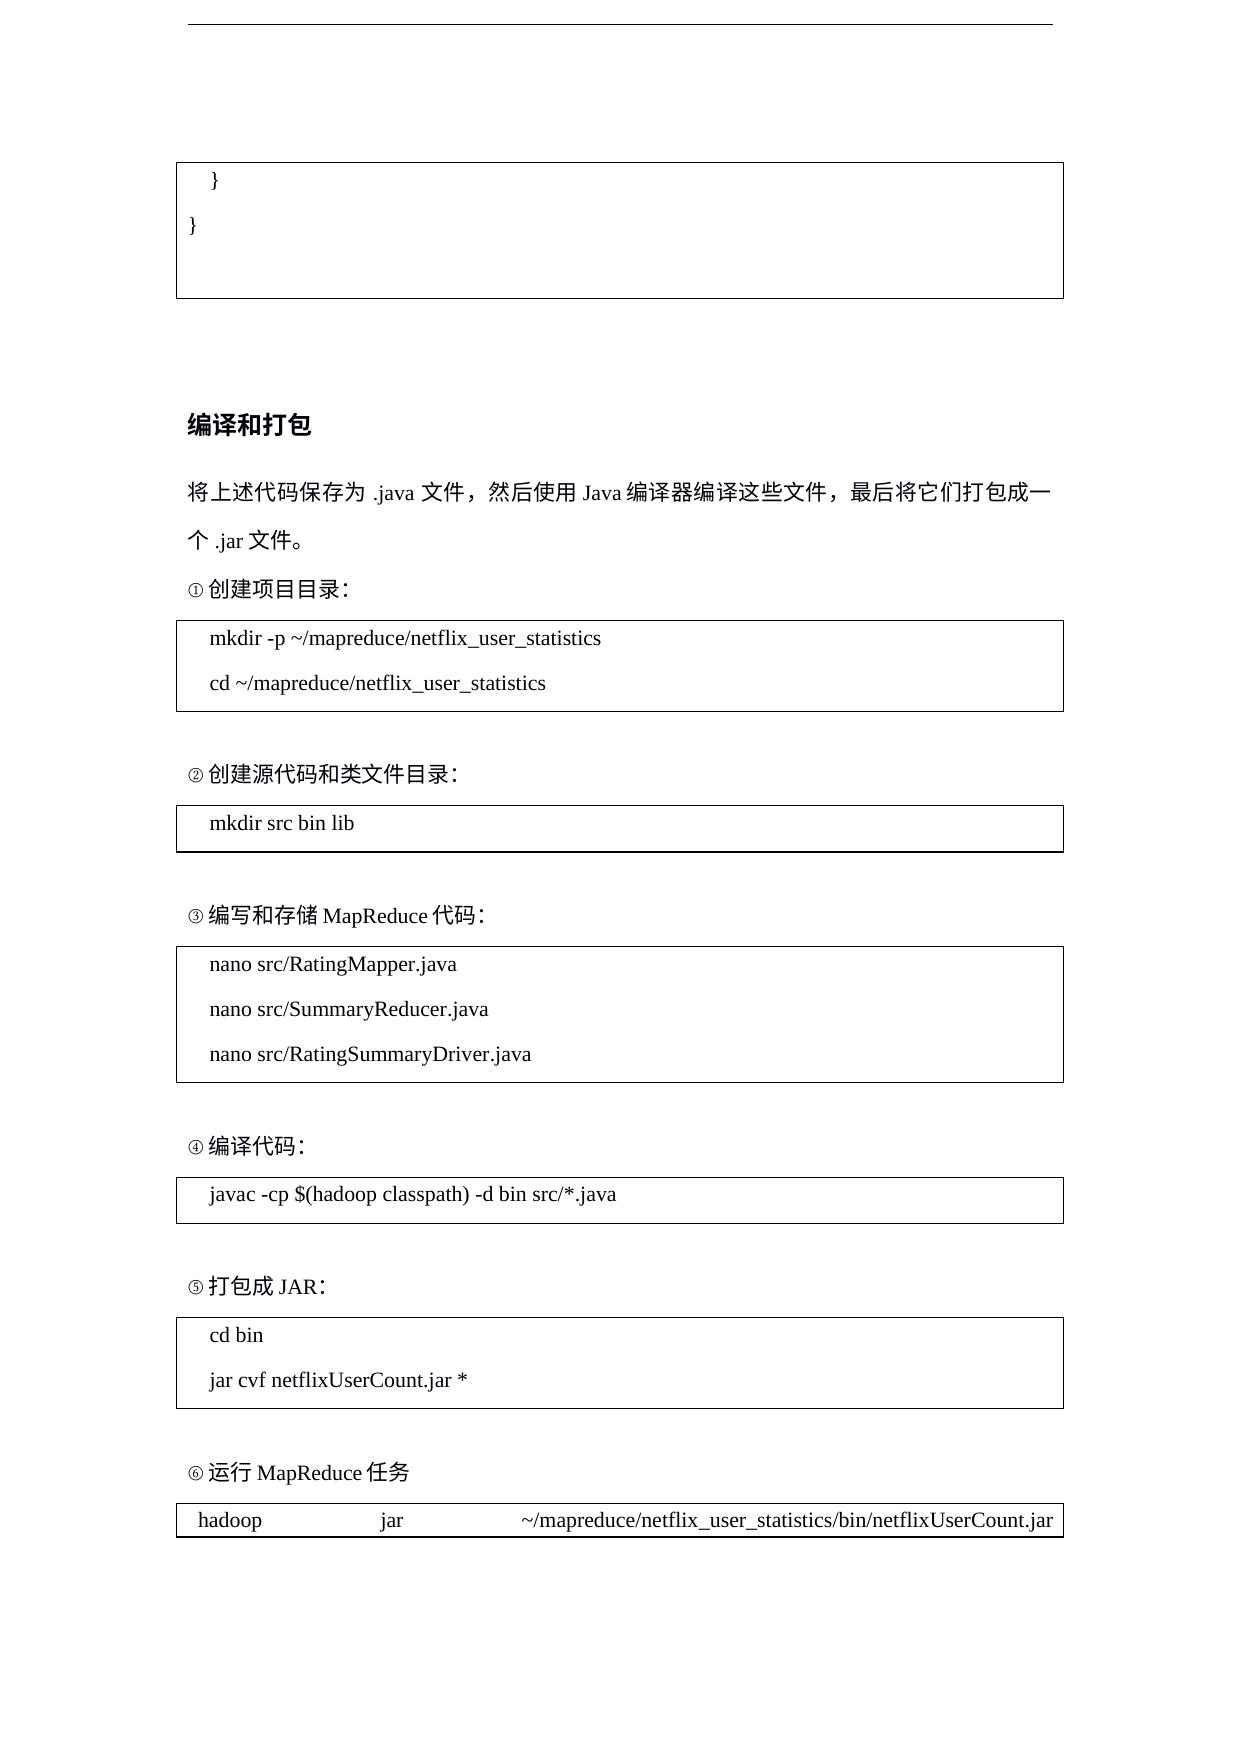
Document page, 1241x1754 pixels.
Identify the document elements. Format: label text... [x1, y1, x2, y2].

list ③编写和存储MapReduce代码： [187, 898, 1053, 930]
table_header mkdir -p ~/mapreduce/netflix_user_statistics cd ~/mapreduce/netflix_user_statistics [177, 621, 1063, 711]
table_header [177, 163, 1063, 298]
table_header cd bin jar cvf netflixUserCount.jar * [177, 1318, 1063, 1408]
list ⑥运行MapReduce任务 [187, 1454, 1053, 1487]
list 编译和打包 [187, 391, 1053, 456]
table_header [177, 1504, 1063, 1536]
list 将上述代码保存为 .java 文件，然后使用Java编译器编译这些文件，最后将它们打包成一个 .jar 文件。 [187, 474, 1053, 556]
list ④编译代码： [187, 1128, 1053, 1161]
table_header mkdir src bin lib [177, 806, 1063, 851]
table_header javac -cp $(hadoop classpath) -d bin src/*.java [177, 1178, 1063, 1223]
table_header nano src/RatingMapper.java nano src/SummaryReducer.java nano src/RatingSummaryDriver.java [177, 947, 1063, 1082]
list ①创建项目目录： [187, 571, 1053, 604]
list ⑤打包成JAR： [187, 1269, 1053, 1301]
list ②创建源代码和类文件目录： [187, 757, 1053, 789]
